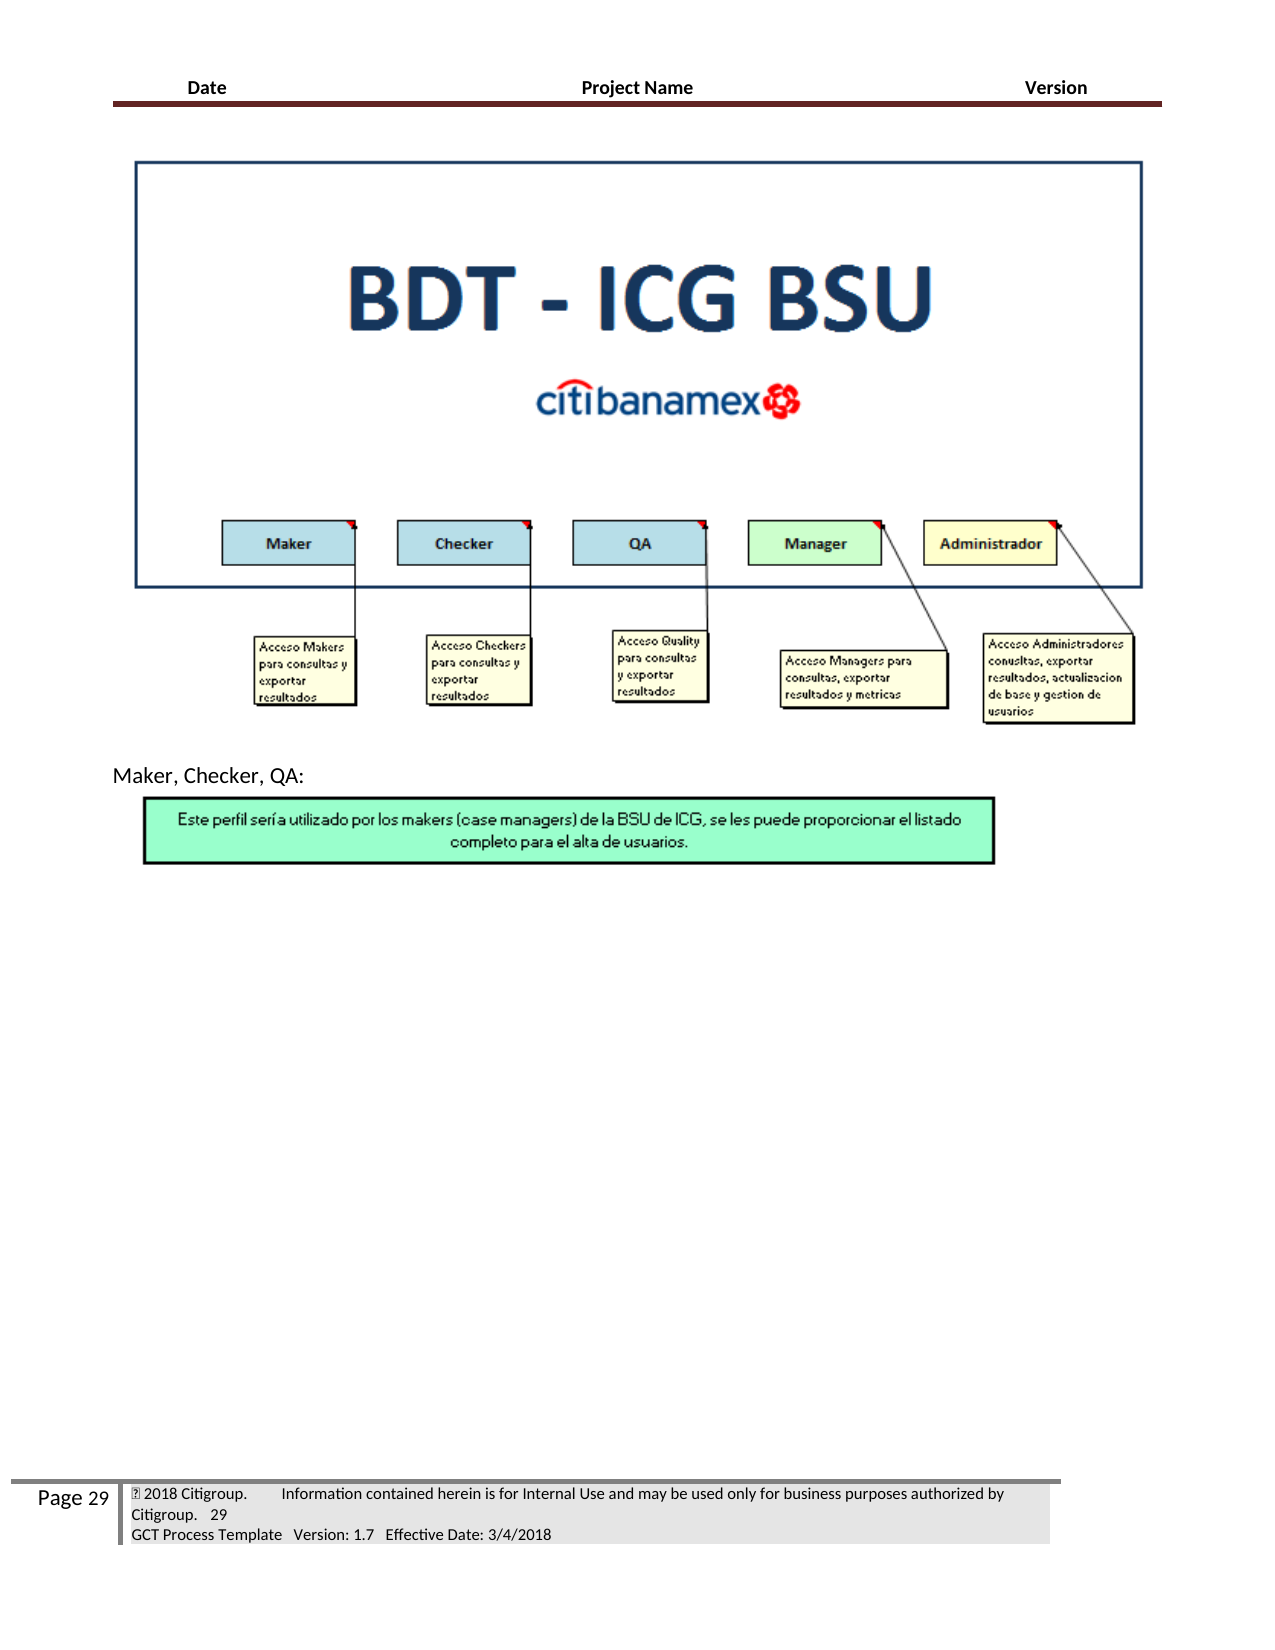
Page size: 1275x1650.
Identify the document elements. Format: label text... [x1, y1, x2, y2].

picture [112, 789, 1022, 876]
picture [112, 150, 1163, 734]
text Maker, Checker, QA: [112, 762, 1162, 790]
